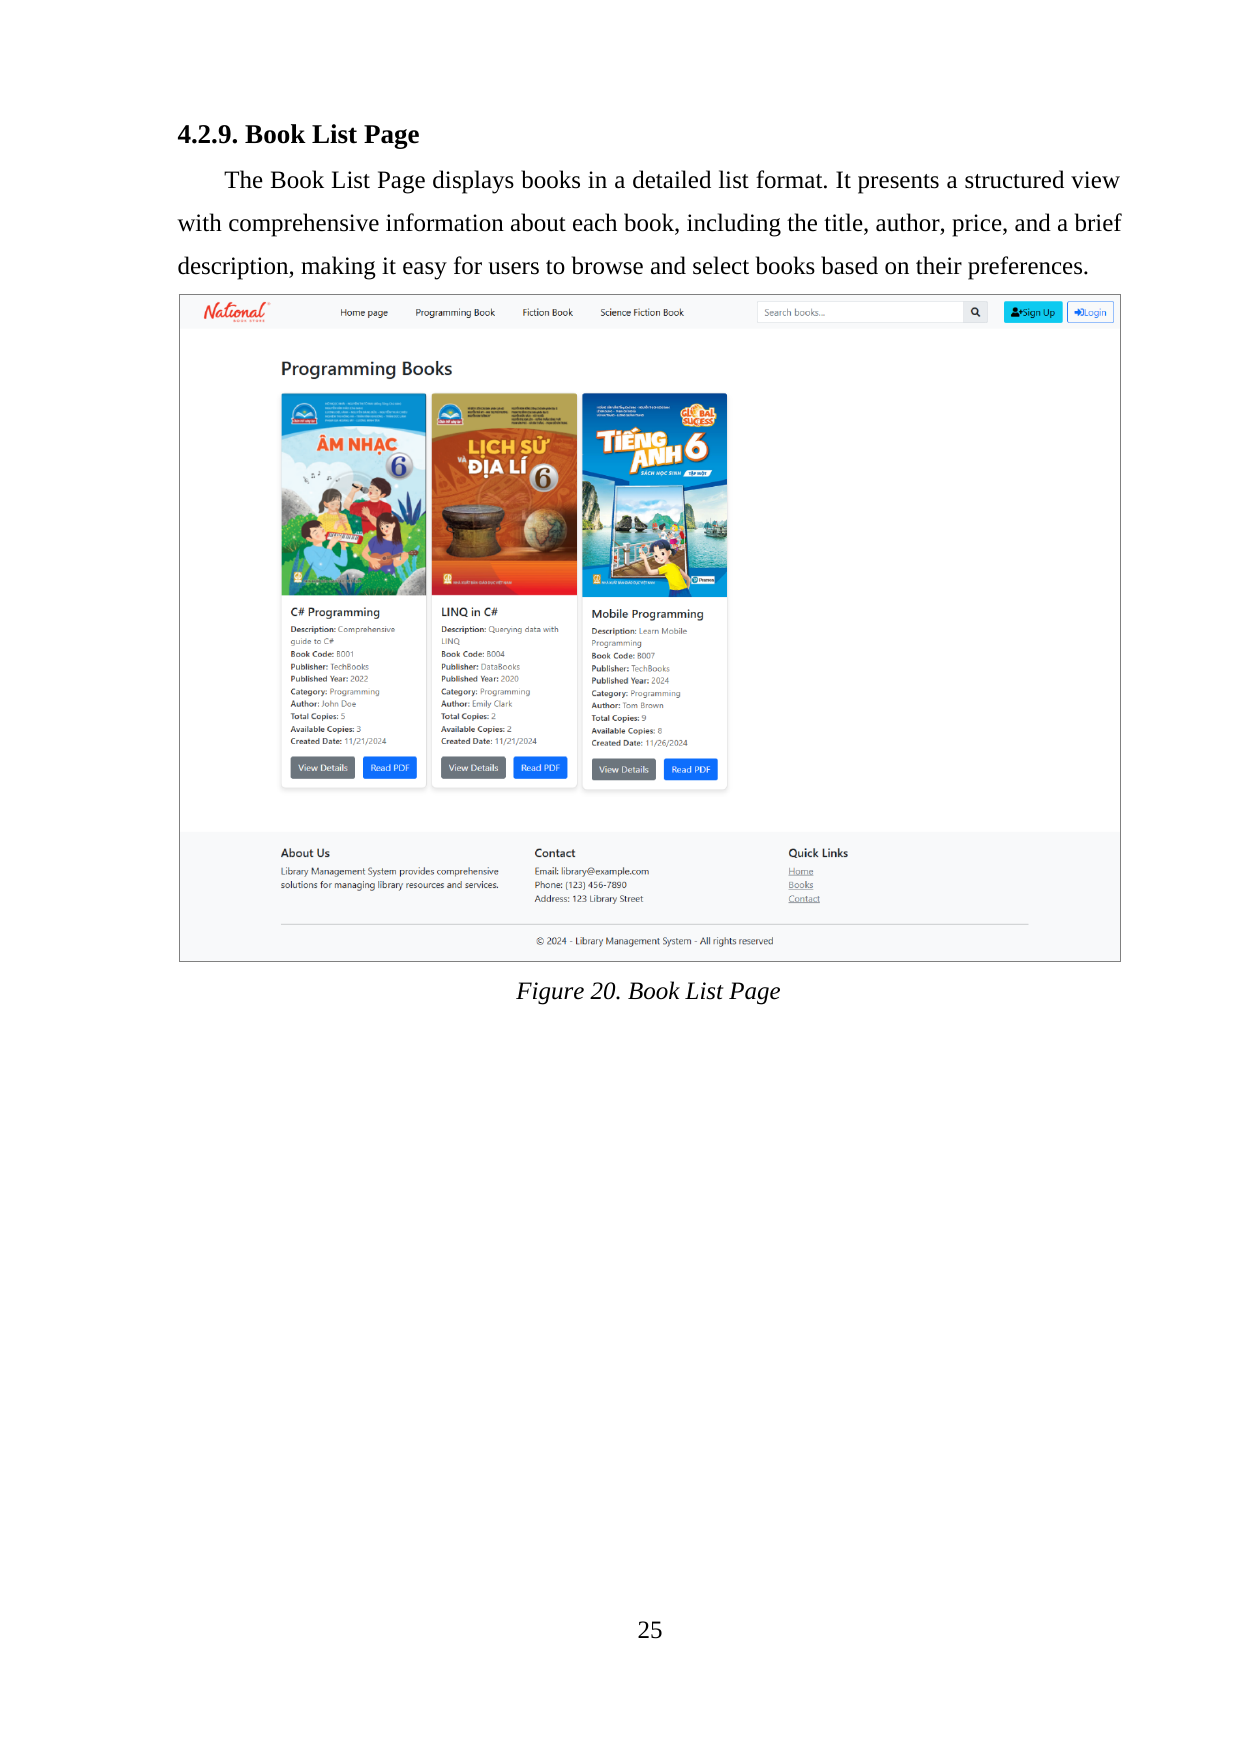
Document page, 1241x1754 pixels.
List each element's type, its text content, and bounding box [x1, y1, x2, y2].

text Figure 20. Book List Page [177, 976, 1122, 1005]
text The Book List Page displays books in a detailed list format. It presents a structured view with comprehensive information about each book, including the title, author, price, and a brief description, making it easy for users to browse and select books based on their preferences. [177, 165, 1122, 280]
picture [180, 295, 1120, 961]
subtitle Book List Page [177, 118, 1122, 149]
